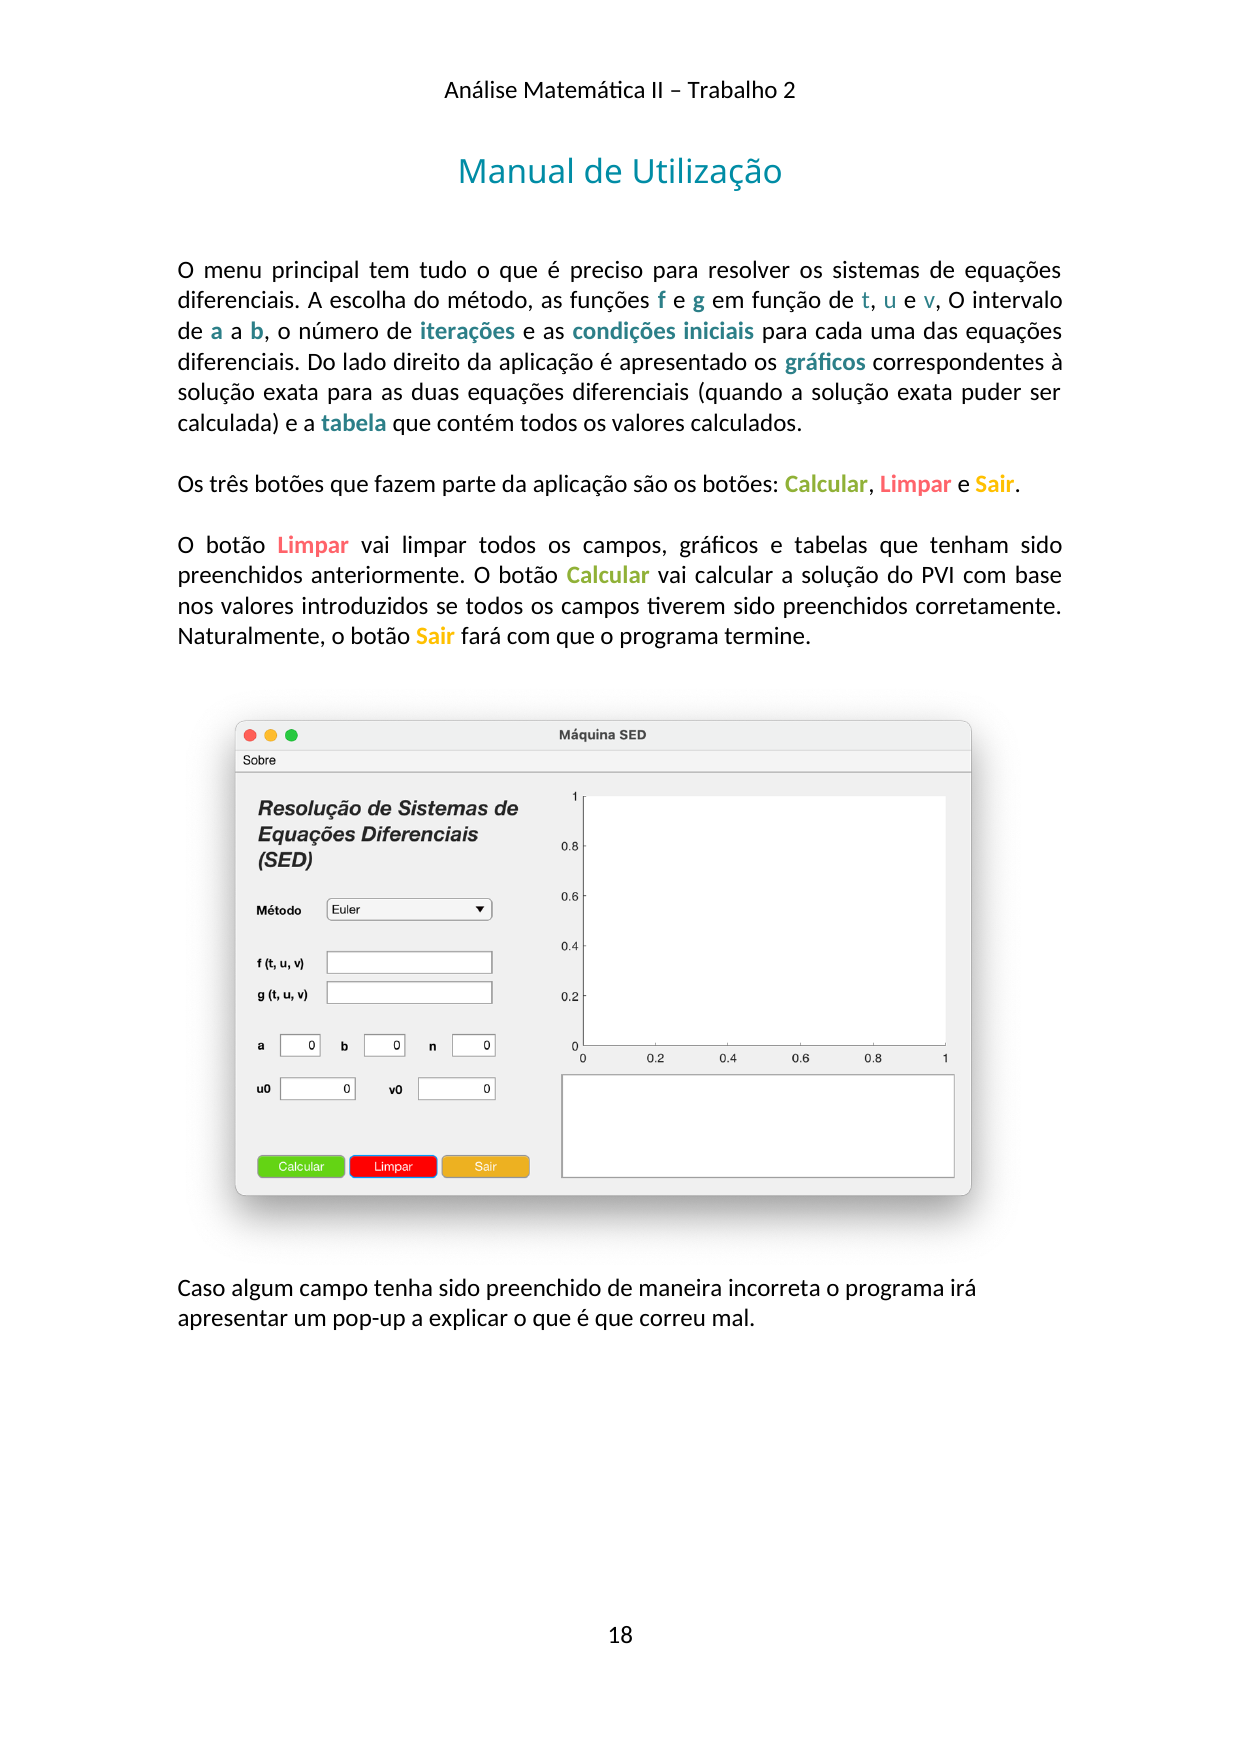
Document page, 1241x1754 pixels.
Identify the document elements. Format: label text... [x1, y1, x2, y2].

text O botão Limpar vai limpar todos os campos, gráficos e tabelas que tenham sido preenchidos anteriormente. O botão Calcular vai calcular a solução do PVI com base nos valores introduzidos se todos os campos tiverem sido preenchidos corretamente. Naturalmente, o botão Sair fará com que o programa termine. [177, 529, 1063, 651]
text Caso algum campo tenha sido preenchido de maneira incorreta o programa irá apresentar um pop-up a explicar o que é que correu mal. [177, 1272, 1063, 1333]
subtitle Manual de Utilização [177, 148, 1063, 193]
text O menu principal tem tudo o que é preciso para resolver os sistemas de equações diferenciais. A escolha do método, as funções f e g em função de t, u e v, O intervalo de a a b, o número de iterações e as condições iniciais para cada uma das equações diferenciais. Do lado direito da aplicação é apresentado os gráficos correspondentes à solução exata para as duas equações diferenciais (quando a solução exata puder ser calculada) e a tabela que contém todos os valores calculados. [177, 254, 1063, 437]
picture [177, 681, 1029, 1272]
text Os três botões que fazem parte da aplicação são os botões: Calcular, Limpar e Sair. [177, 468, 1063, 498]
